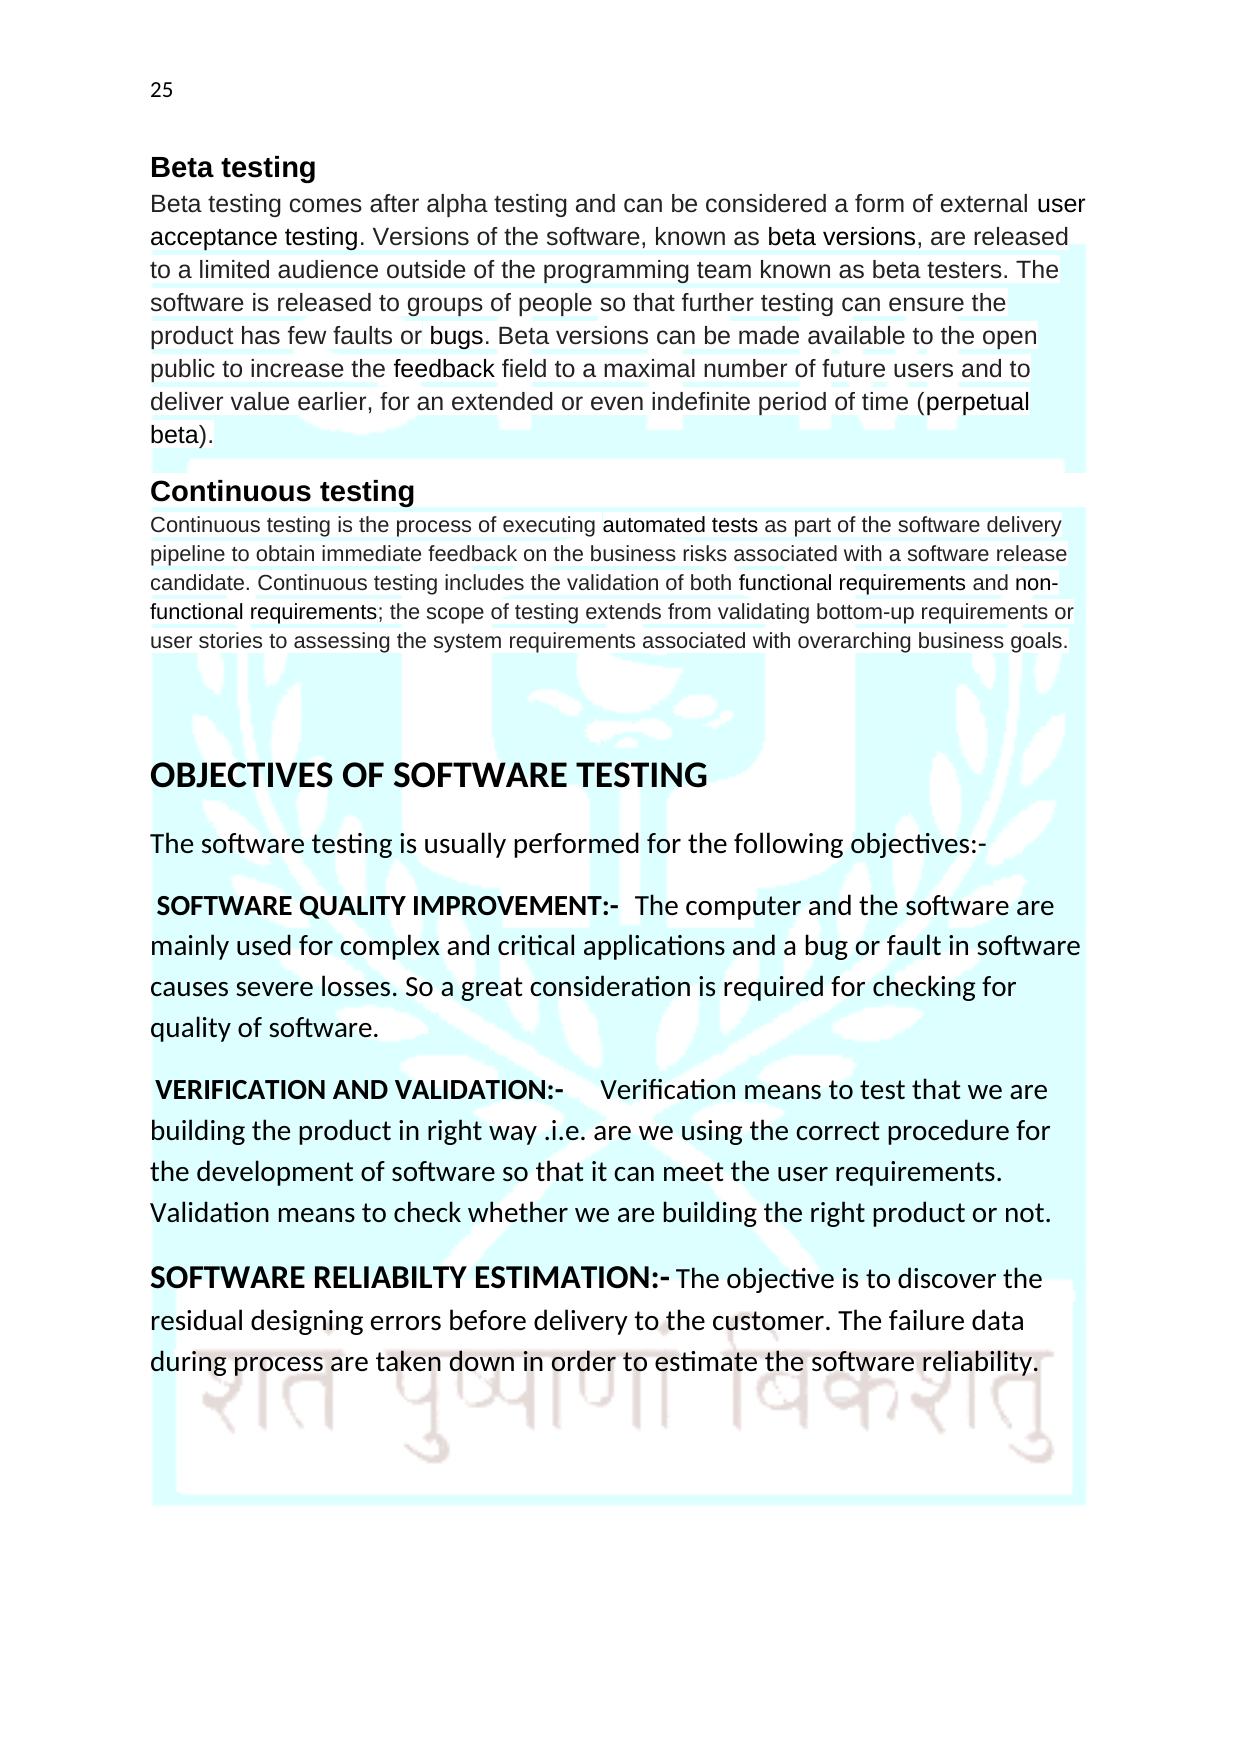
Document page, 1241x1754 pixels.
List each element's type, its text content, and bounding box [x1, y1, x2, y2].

text Continuous testing is the process of executing automated tests as part of the software delivery pipeline to obtain immediate feedback on the business risks associated with a software release candidate. Continuous testing includes the validation of both functional requirements and non-functional requirements; the scope of testing extends from validating bottom-up requirements or user stories to assessing the system requirements associated with overarching business goals. [150, 512, 1090, 653]
text OBJECTIVES OF SOFTWARE TESTING [150, 751, 1090, 797]
text SOFTWARE QUALITY IMPROVEMENT:- The computer and the software are mainly used for complex and critical applications and a bug or fault in software causes severe losses. So a great consideration is required for checking for quality of software. [150, 887, 1090, 1045]
text The software testing is usually performed for the following objectives:- [150, 825, 1090, 860]
text Beta testing comes after alpha testing and can be considered a form of external user acceptance testing. Versions of the software, known as beta versions, are released to a limited audience outside of the programming team known as beta testers. The software is released to groups of people so that further testing can ensure the product has few faults or bugs. Beta versions can be made available to the open public to increase the feedback field to a maximal number of future users and to deliver value earlier, for an extended or even indefinite period of time (perpetual beta). [150, 188, 1090, 448]
text SOFTWARE RELIABILTY ESTIMATION:- The objective is to discover the residual designing errors before delivery to the customer. The failure data during process are taken down in order to estimate the software reliability. [150, 1256, 1090, 1378]
text VERIFICATION AND VALIDATION:- Verification means to test that we are building the product in right way .i.e. are we using the correct procedure for the development of software so that it can meet the user requirements. Validation means to check whether we are building the right product or not. [150, 1071, 1090, 1229]
subtitle Continuous testing [150, 473, 1090, 507]
subtitle Beta testing [150, 150, 1090, 183]
